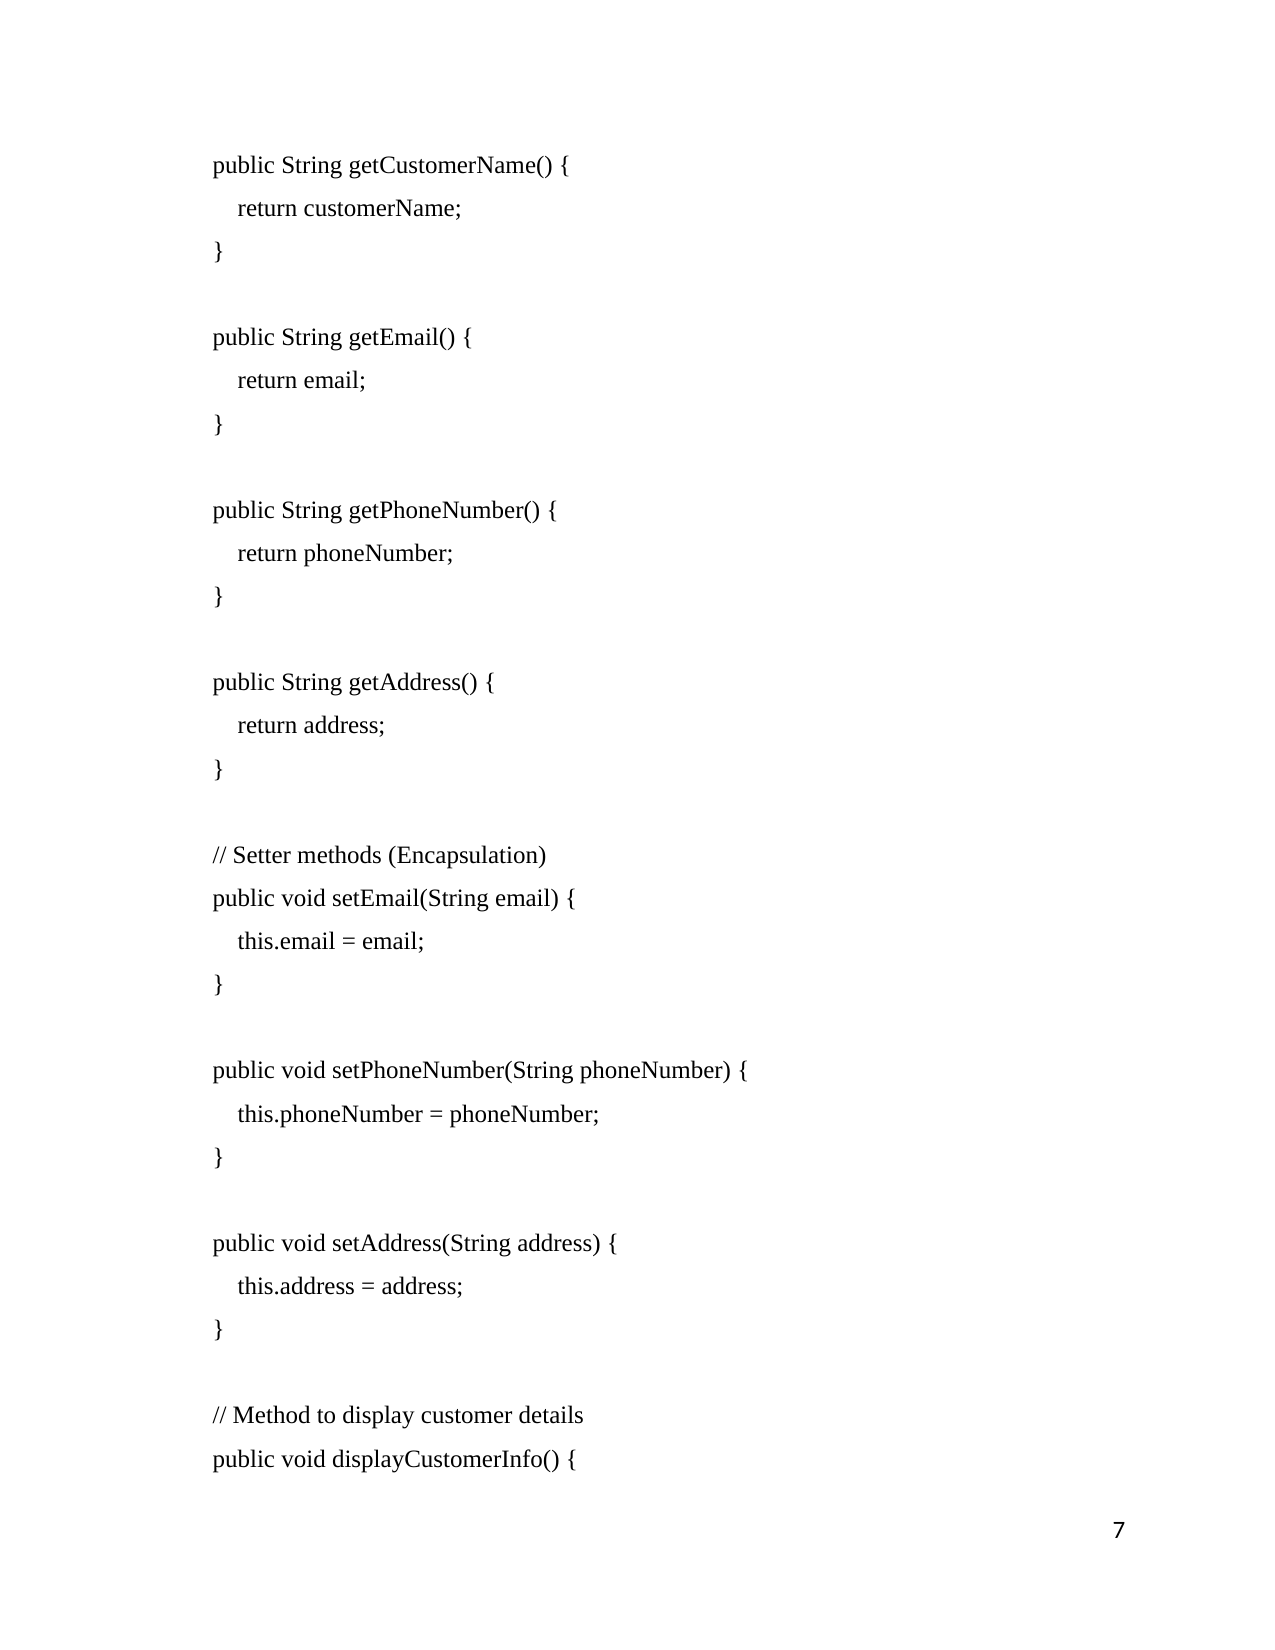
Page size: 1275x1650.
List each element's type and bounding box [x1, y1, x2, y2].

text [187, 150, 1125, 1472]
